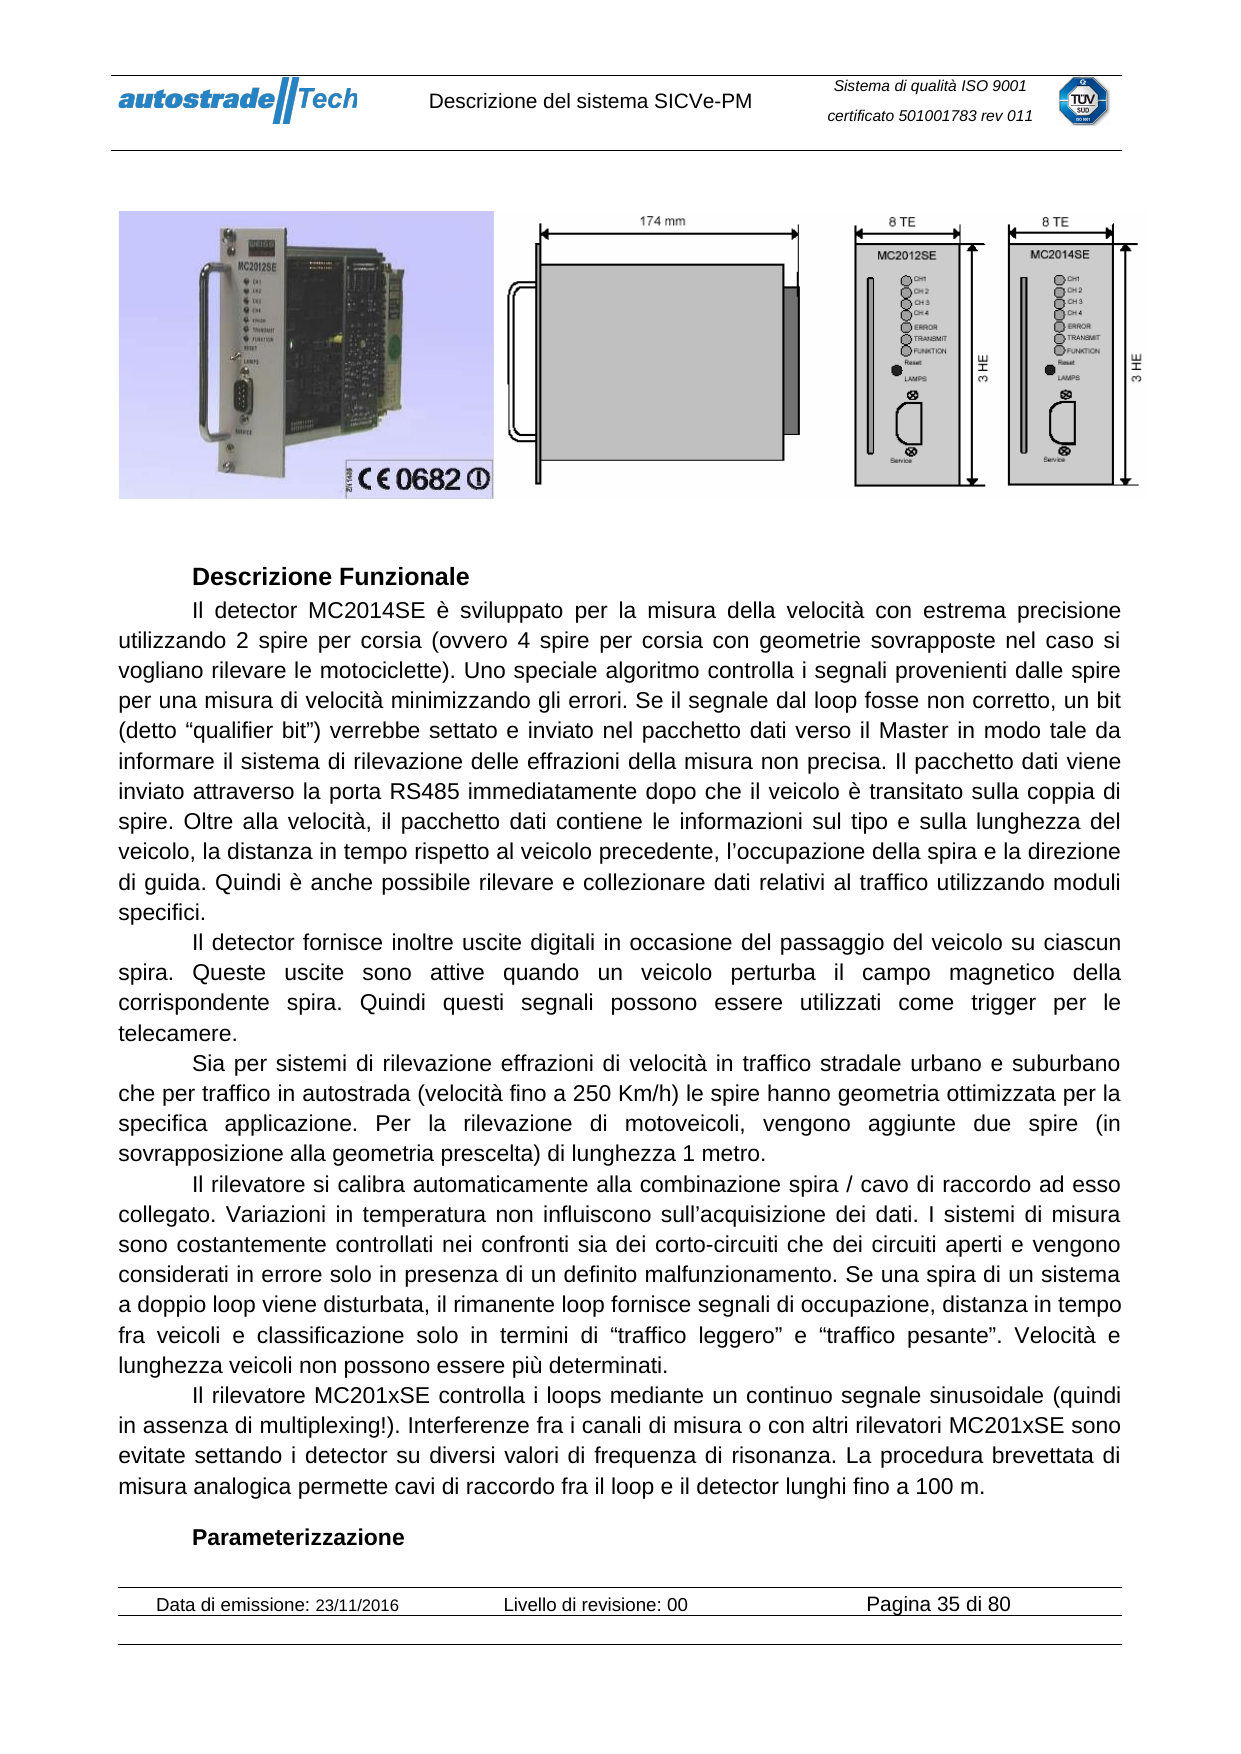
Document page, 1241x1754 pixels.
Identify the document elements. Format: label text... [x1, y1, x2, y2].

text Il detector MC2014SE è sviluppato per la misura della velocità con estrema precisione utilizzando 2 spire per corsia (ovvero 4 spire per corsia con geometrie sovrapposte nel caso si vogliano rilevare le motociclette). Uno speciale algoritmo controlla i segnali provenienti dalle spire per una misura di velocità minimizzando gli errori. Se il segnale dal loop fosse non corretto, un bit (detto “qualifier bit”) verrebbe settato e inviato nel pacchetto dati verso il Master in modo tale da informare il sistema di rilevazione delle effrazioni della misura non precisa. Il pacchetto dati viene inviato attraverso la porta RS485 immediatamente dopo che il veicolo è transitato sulla coppia di spire. Oltre alla velocità, il pacchetto dati contiene le informazioni sul tipo e sulla lunghezza del veicolo, la distanza in tempo rispetto al veicolo precedente, l’occupazione della spira e la direzione di guida. Quindi è anche possibile rilevare e collezionare dati relativi al traffico utilizzando moduli specifici. [118, 597, 1122, 925]
picture [1055, 76, 1111, 126]
picture [118, 77, 358, 124]
text Descrizione Funzionale [118, 562, 1122, 590]
picture [118, 211, 1149, 499]
text Sia per sistemi di rilevazione effrazioni di velocità in traffico stradale urbano e suburbano che per traffico in autostrada (velocità fino a 250 Km/h) le spire hanno geometria ottimizzata per la specifica applicazione. Per la rilevazione di motoveicoli, vengono aggiunte due spire (in sovrapposizione alla geometria prescelta) di lunghezza 1 metro. [118, 1050, 1122, 1167]
text Il rilevatore si calibra automaticamente alla combinazione spira / cavo di raccordo ad esso collegato. Variazioni in temperatura non influiscono sull’acquisizione dei dati. I sistemi di misura sono costantemente controllati nei confronti sia dei corto-circuiti che dei circuiti aperti e vengono considerati in errore solo in presenza di un definito malfunzionamento. Se una spira di un sistema a doppio loop viene disturbata, il rimanente loop fornisce segnali di occupazione, distanza in tempo fra veicoli e classificazione solo in termini di “traffico leggero” e “traffico pesante”. Velocità e lunghezza veicoli non possono essere più determinati. [118, 1171, 1122, 1378]
text Il detector fornisce inoltre uscite digitali in occasione del passaggio del veicolo su ciascun spira. Queste uscite sono attive quando un veicolo perturba il campo magnetico della corrispondente spira. Quindi questi segnali possono essere utilizzati come trigger per le telecamere. [118, 929, 1122, 1046]
text Il rilevatore MC201xSE controlla i loops mediante un continuo segnale sinusoidale (quindi in assenza di multiplexing!). Interferenze fra i canali di misura o con altri rilevatori MC201xSE sono evitate settando i detector su diversi valori di frequenza di risonanza. La procedura brevettata di misura analogica permette cavi di raccordo fra il loop e il detector lunghi fino a 100 m. [118, 1382, 1122, 1499]
text Parameterizzazione [118, 1524, 1122, 1550]
